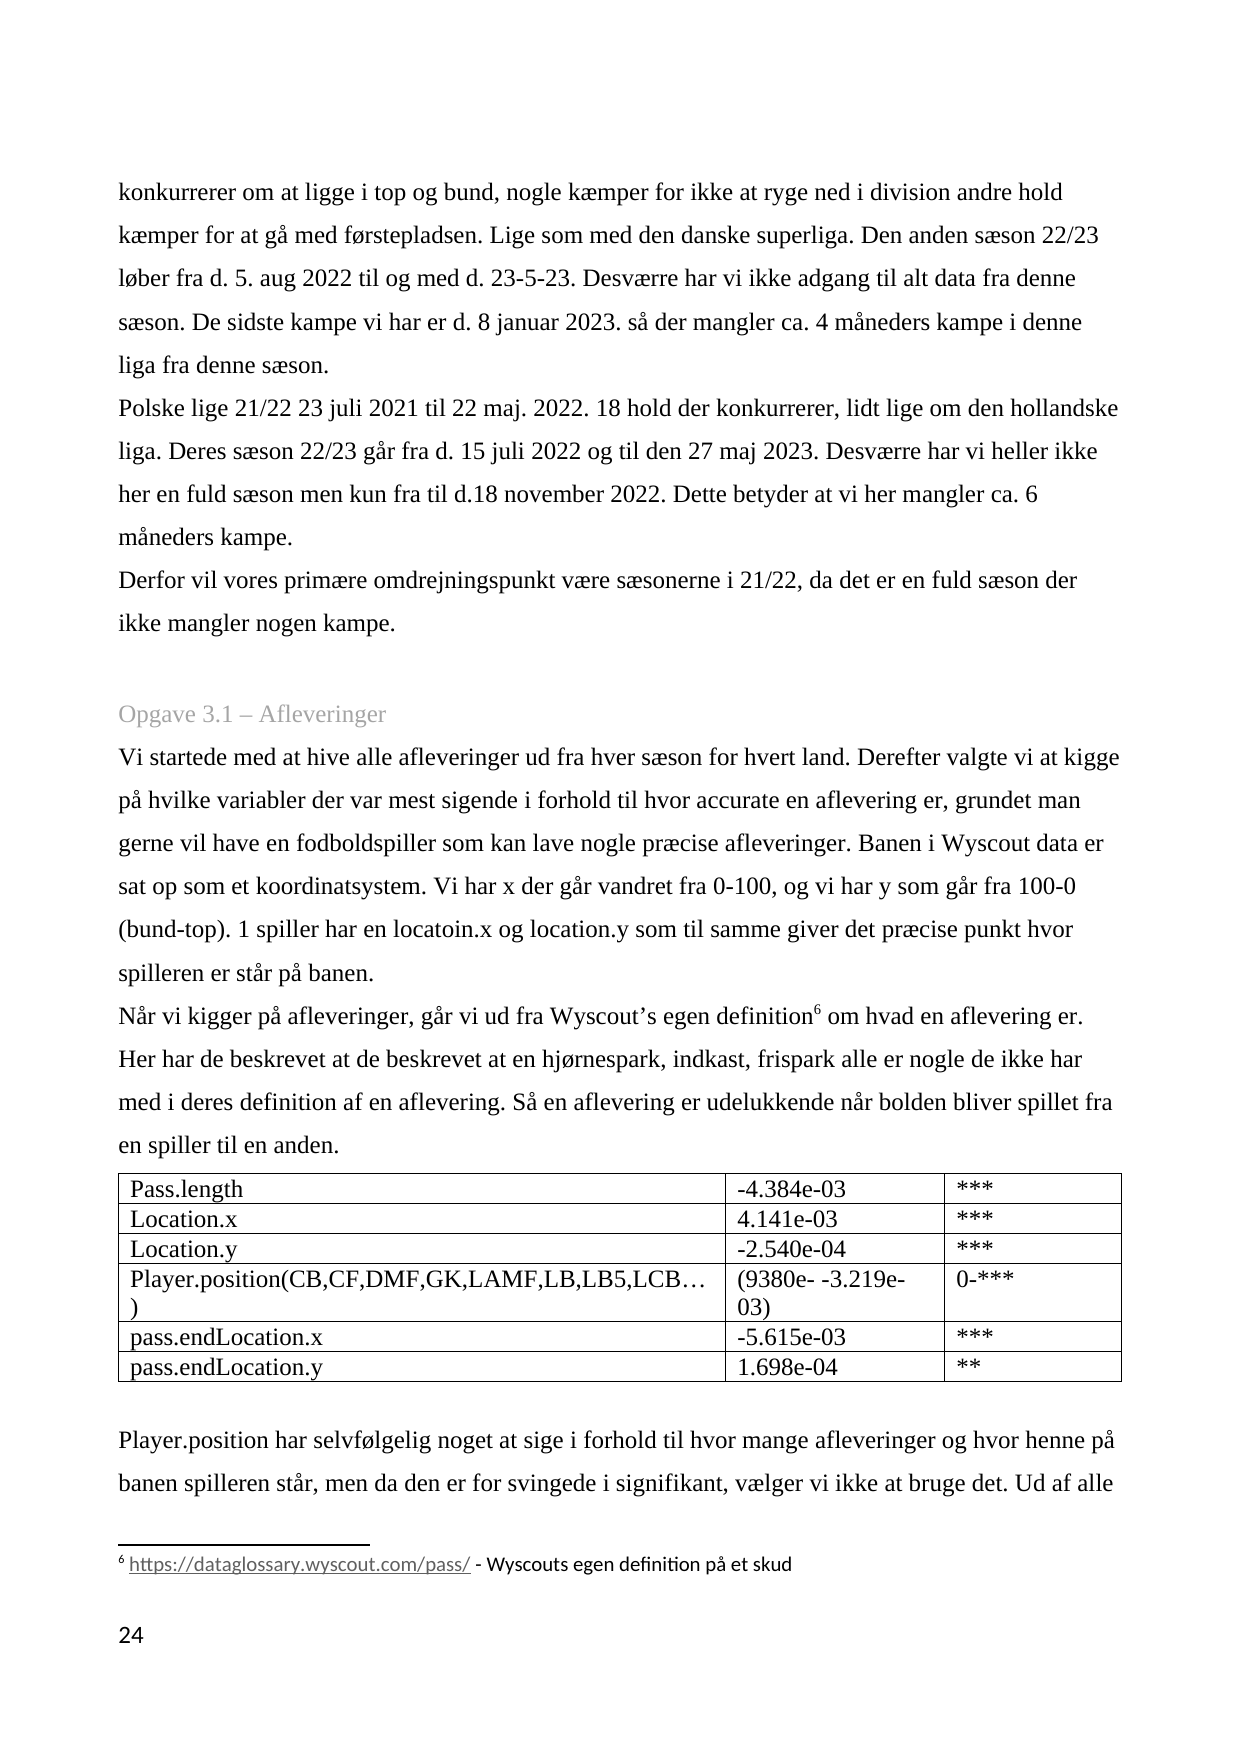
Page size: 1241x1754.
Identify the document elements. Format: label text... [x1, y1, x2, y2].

table_cell 0-*** [945, 1264, 1121, 1321]
table_header *** [945, 1174, 1121, 1203]
table_cell ** [945, 1352, 1121, 1381]
table_cell (9380e- -3.219e-03) [726, 1264, 944, 1321]
table_header Pass.length [119, 1174, 725, 1203]
table_cell Location.y [119, 1234, 725, 1263]
text Vi startede med at hive alle afleveringer ud fra hver sæson for hvert land. Derefter valgte vi at kigge på hvilke variabler der var mest sigende i forhold til hvor accurate en aflevering er, grundet man gerne vil have en fodboldspiller som kan lave nogle præcise afleveringer. Banen i Wyscout data er sat op som et koordinatsystem. Vi har x der går vandret fra 0-100, og vi har y som går fra 100-0 (bund-top). 1 spiller har en locatoin.x og location.y som til samme giver det præcise punkt hvor spilleren er står på banen. [118, 742, 1122, 986]
text Polske lige 21/22 23 juli 2021 til 22 maj. 2022. 18 hold der konkurrerer, lidt lige om den hollandske liga. Deres sæson 22/23 går fra d. 15 juli 2022 og til den 27 maj 2023. Desværre har vi heller ikke her en fuld sæson men kun fra til d.18 november 2022. Dette betyder at vi her mangler ca. 6 måneders kampe. [118, 393, 1122, 551]
table_cell Player.position(CB,CF,DMF,GK,LAMF,LB,LB5,LCB…) [119, 1264, 725, 1321]
table_cell -5.615e-03 [726, 1322, 944, 1351]
table_header -4.384e-03 [726, 1174, 944, 1203]
table_cell -2.540e-04 [726, 1234, 944, 1263]
subtitle Opgave 3.1 – Afleveringer [118, 699, 1122, 728]
table_cell 1.698e-04 [726, 1352, 944, 1381]
table_cell Location.x [119, 1204, 725, 1233]
table_cell *** [945, 1322, 1121, 1351]
text Derfor vil vores primære omdrejningspunkt være sæsonerne i 21/22, da det er en fuld sæson der ikke mangler nogen kampe. [118, 565, 1122, 637]
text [118, 1425, 1122, 1497]
text Når vi kigger på afleveringer, går vi ud fra Wyscout’s egen definition om hvad en aflevering er. [118, 1001, 1122, 1029]
text Her har de beskrevet at de beskrevet at en hjørnespark, indkast, frispark alle er nogle de ikke har med i deres definition af en aflevering. Så en aflevering er udelukkende når bolden bliver spillet fra en spiller til en anden. [118, 1044, 1122, 1159]
table_cell 4.141e-03 [726, 1204, 944, 1233]
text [118, 177, 1122, 378]
table_cell *** [945, 1234, 1121, 1263]
table_cell *** [945, 1204, 1121, 1233]
table_cell pass.endLocation.x [119, 1322, 725, 1351]
table_cell pass.endLocation.y [119, 1352, 725, 1381]
